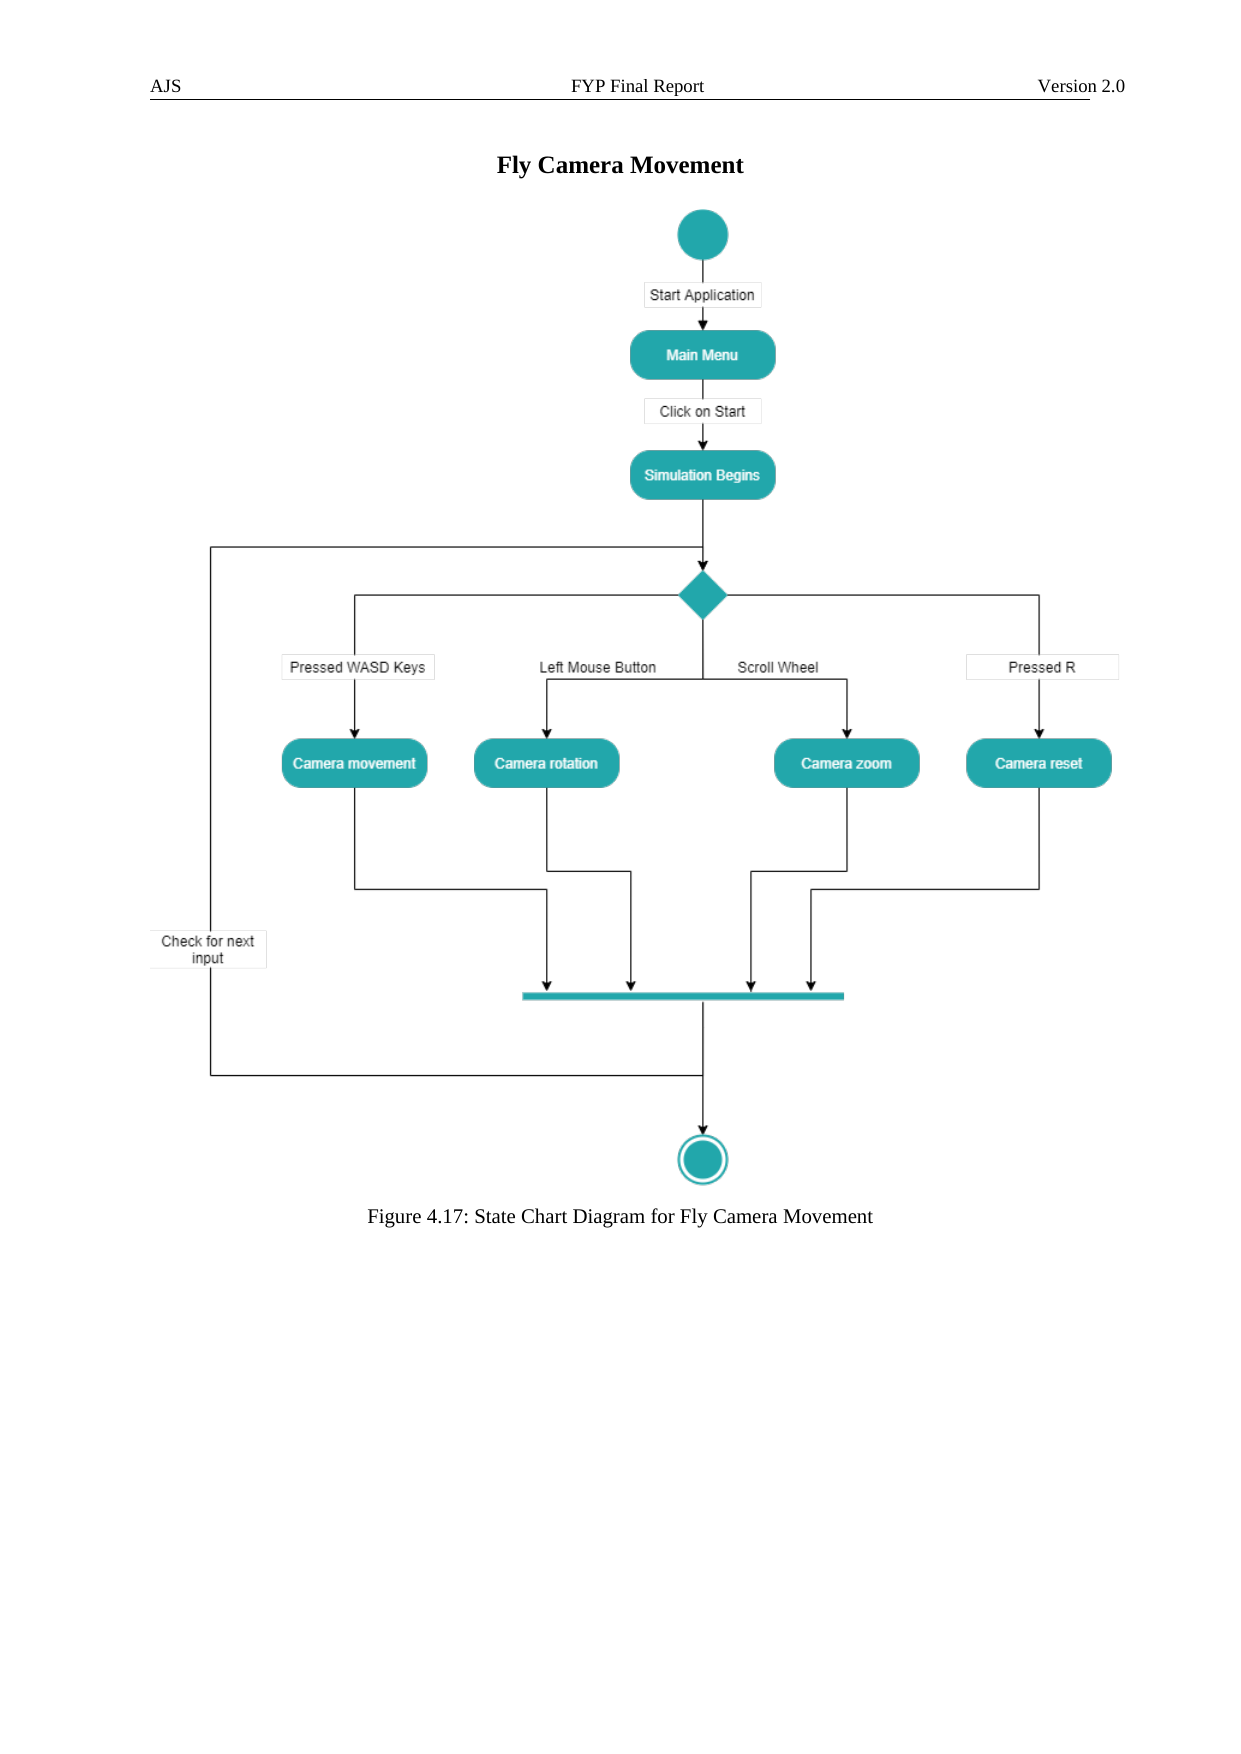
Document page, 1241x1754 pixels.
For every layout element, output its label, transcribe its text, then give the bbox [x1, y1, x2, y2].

text Fly Camera Movement [150, 150, 1090, 179]
picture [150, 209, 1147, 1191]
text Figure 4.17: State Chart Diagram for Fly Camera Movement [150, 1204, 1090, 1228]
